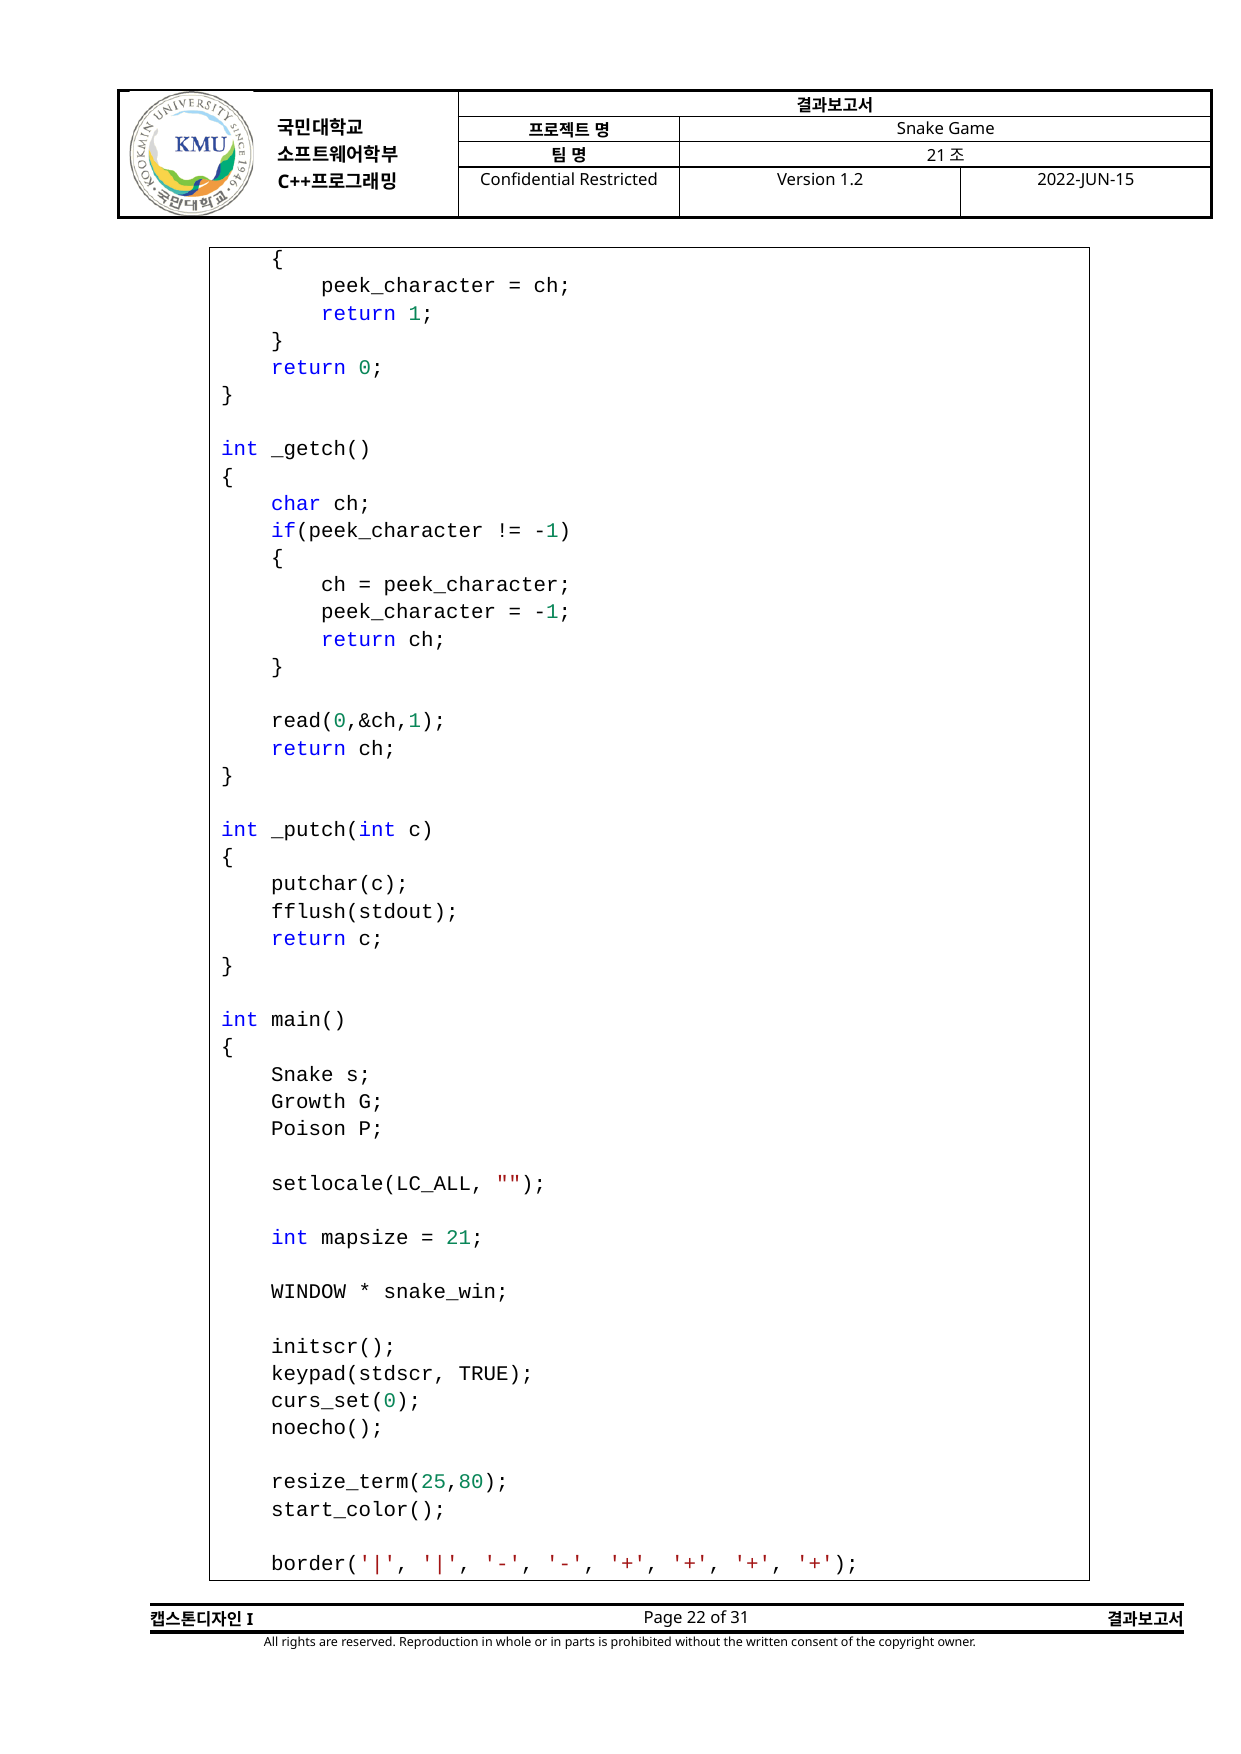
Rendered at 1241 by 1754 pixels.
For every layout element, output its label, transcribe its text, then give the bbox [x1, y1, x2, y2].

picture [129, 91, 254, 216]
